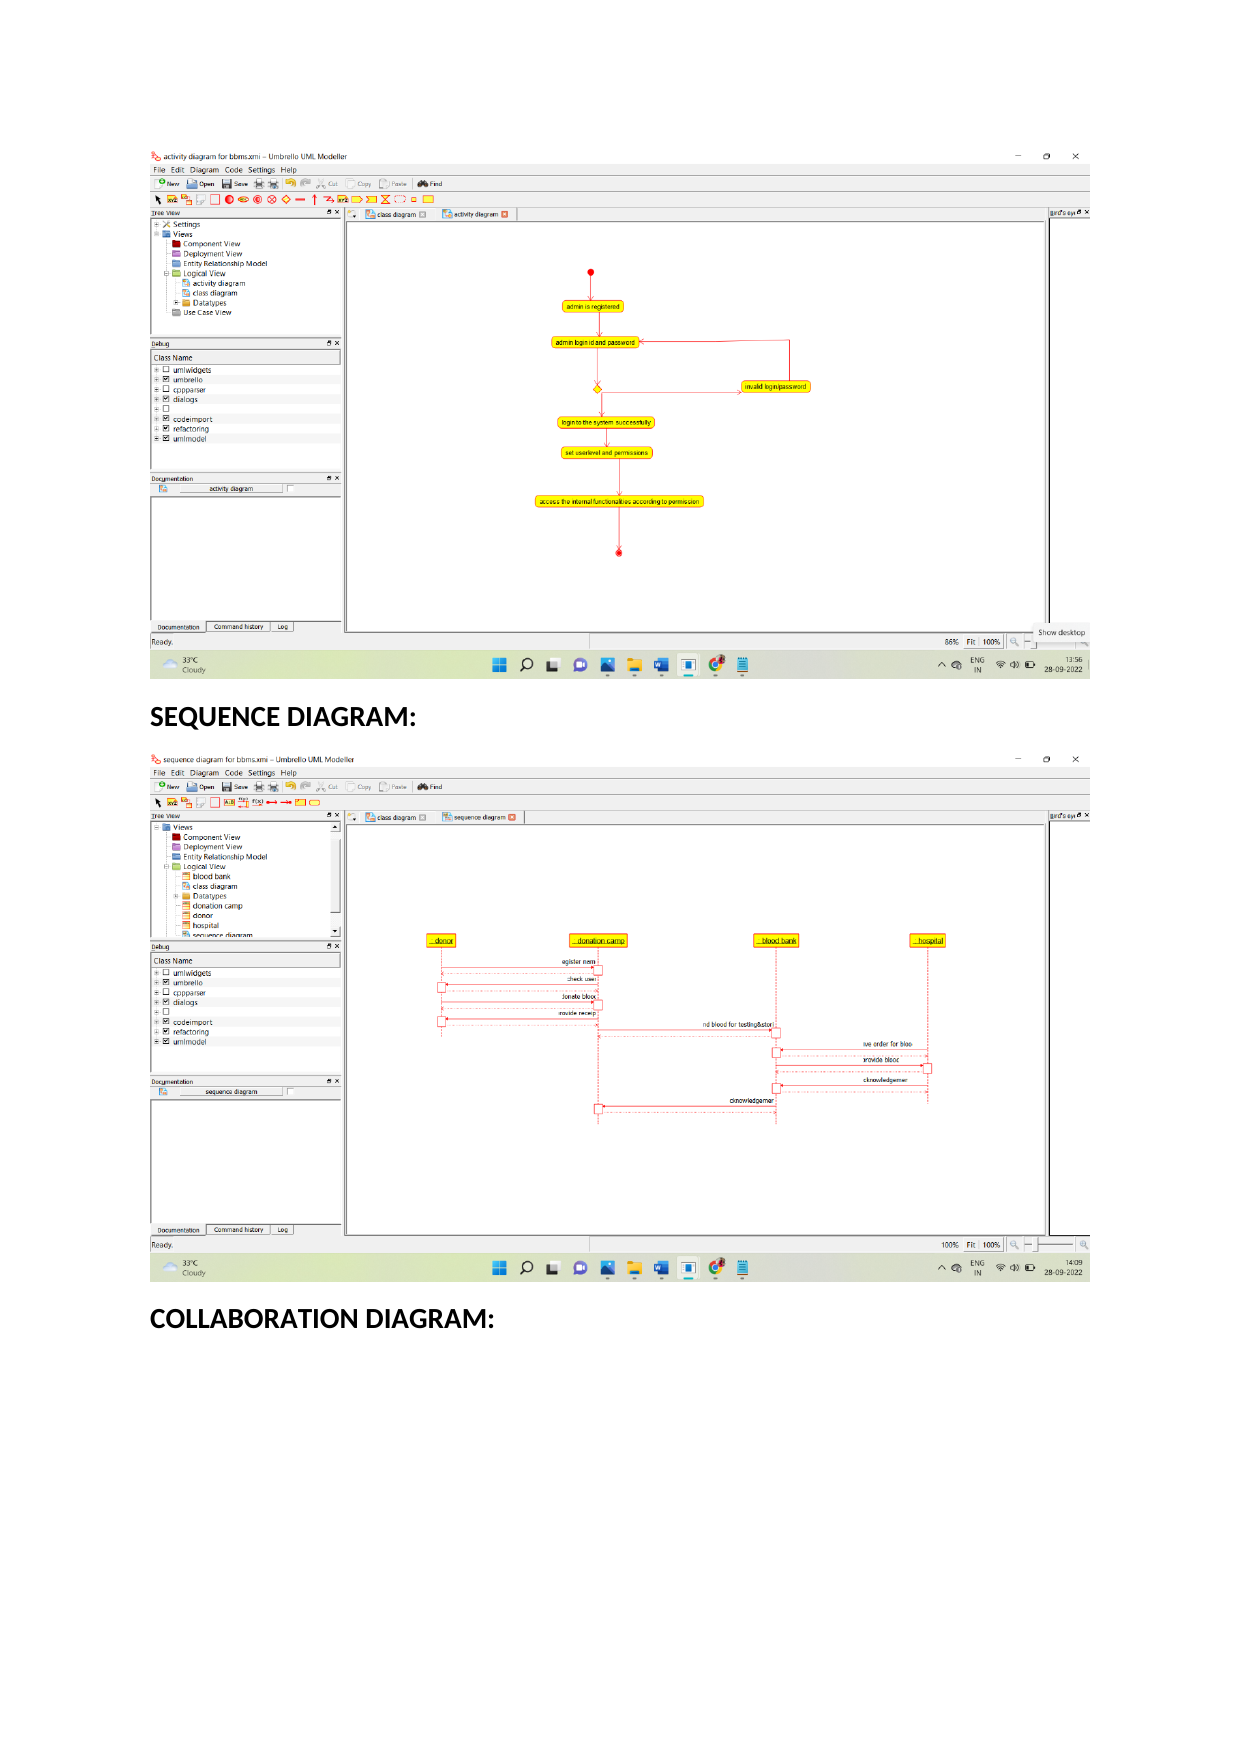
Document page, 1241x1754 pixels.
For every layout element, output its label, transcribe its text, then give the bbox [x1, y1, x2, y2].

picture [150, 752, 1090, 1282]
text SEQUENCE DIAGRAM: [150, 698, 1090, 733]
text COLLABORATION DIAGRAM: [150, 1300, 1090, 1336]
picture [150, 150, 1090, 679]
